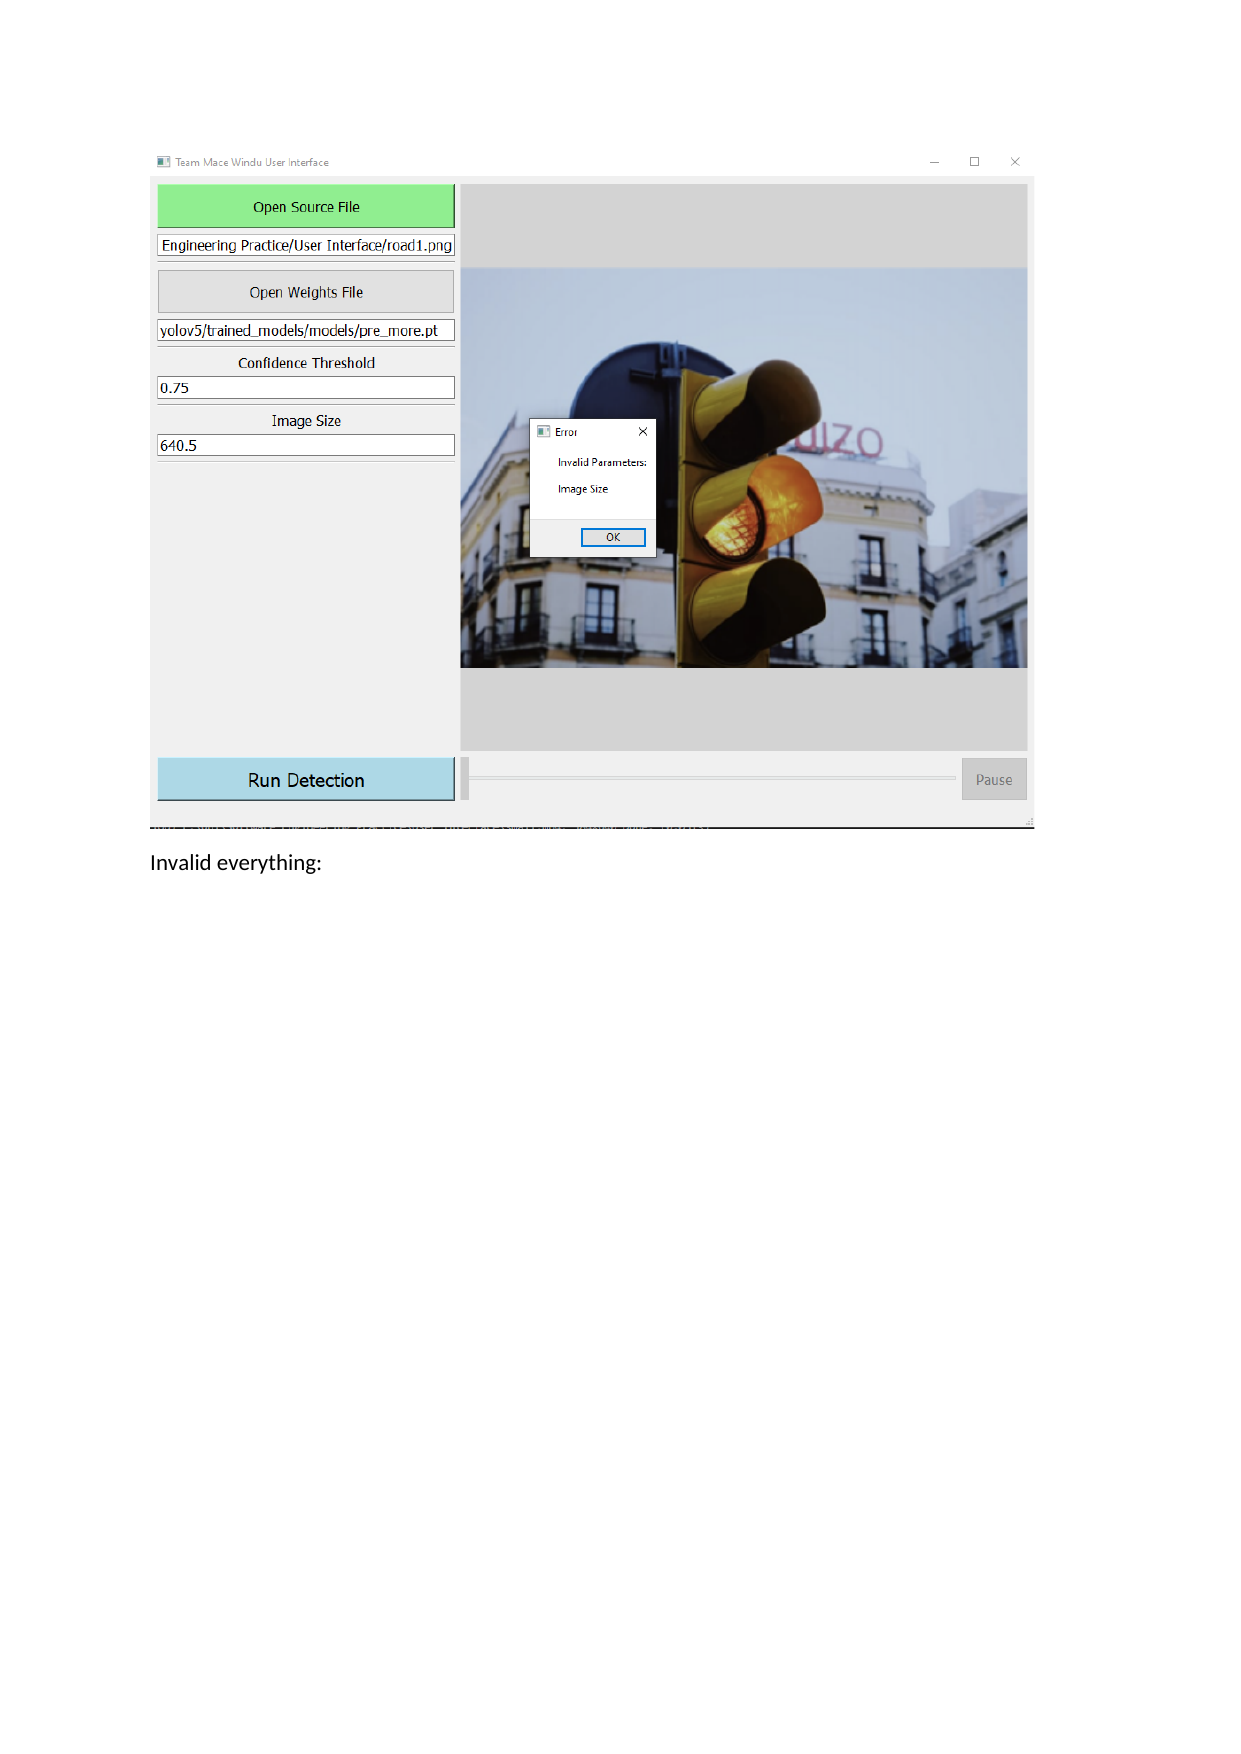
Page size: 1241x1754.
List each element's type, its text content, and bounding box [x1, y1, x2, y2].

picture [150, 150, 1035, 829]
text Invalid everything: [150, 848, 1090, 876]
